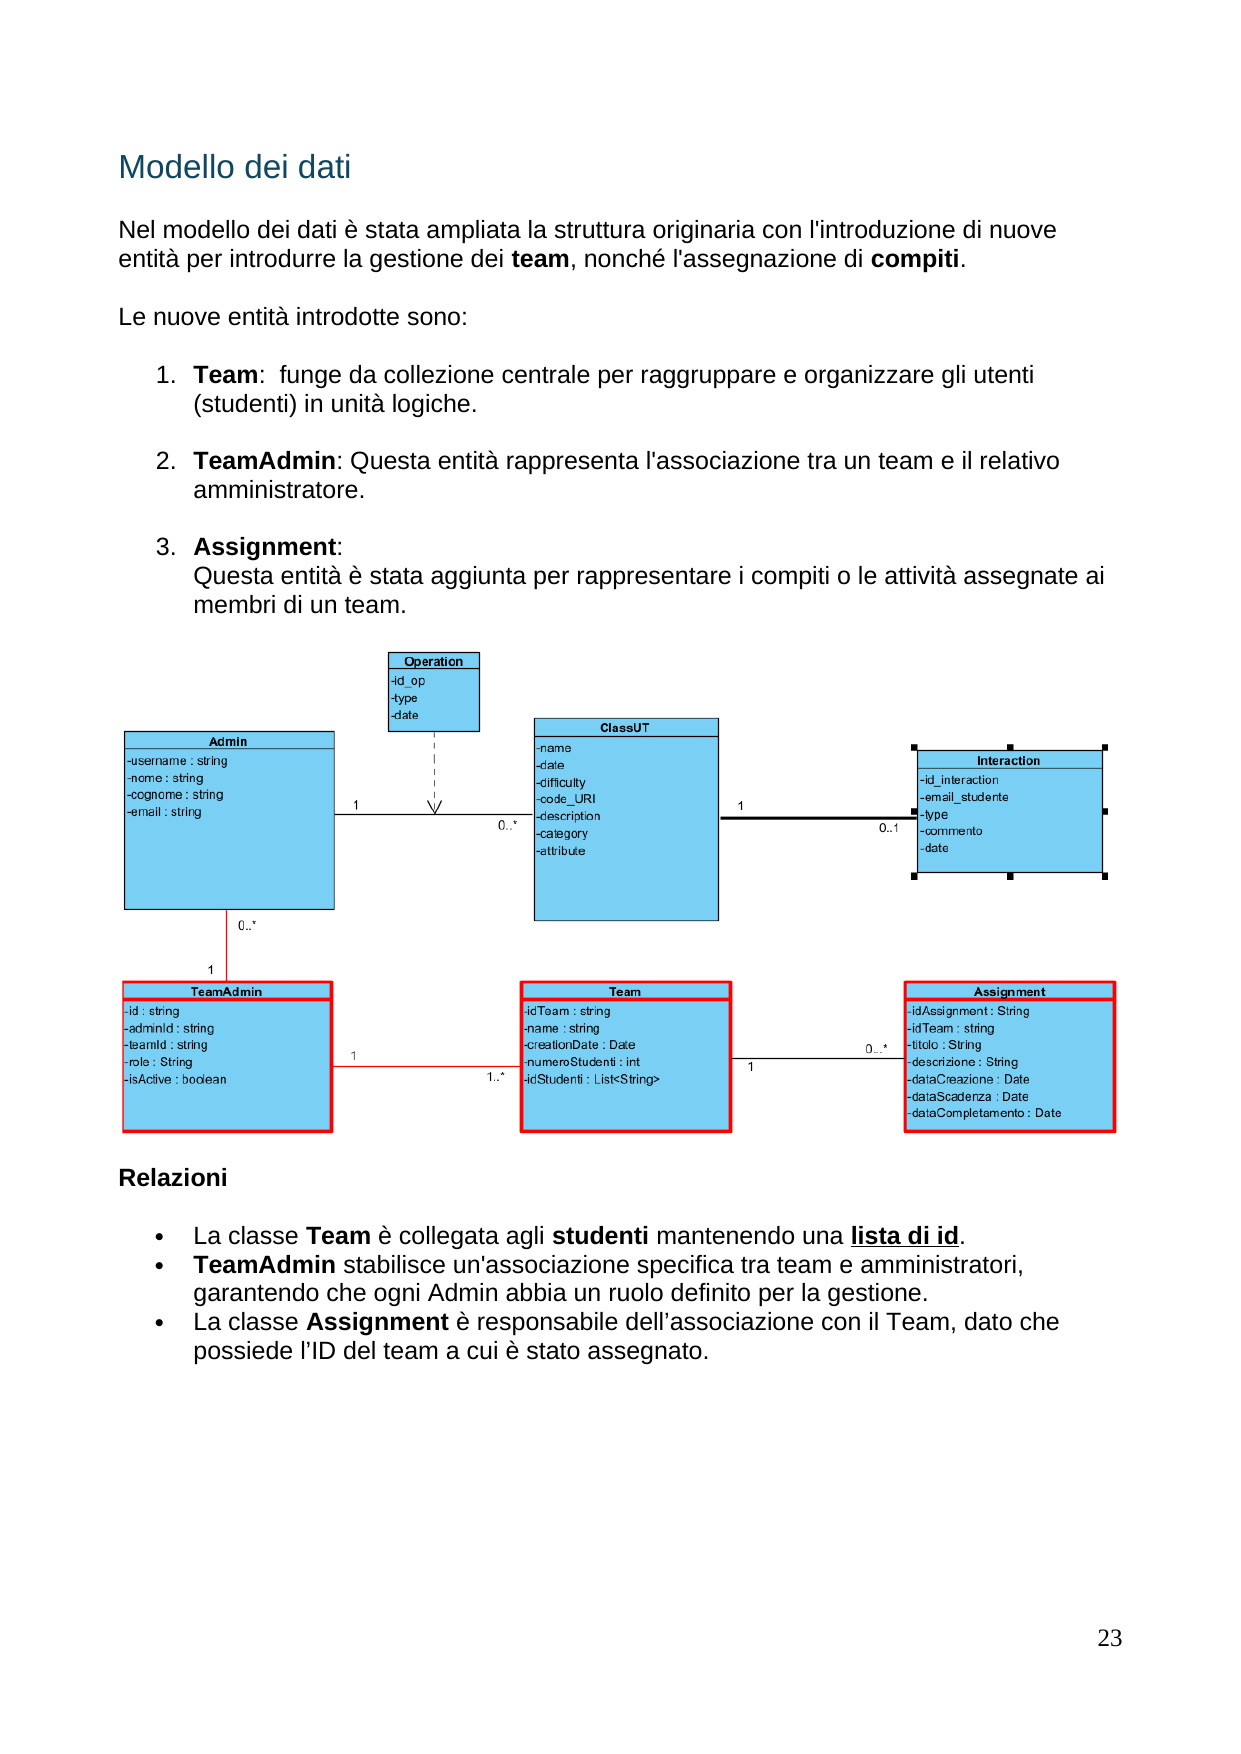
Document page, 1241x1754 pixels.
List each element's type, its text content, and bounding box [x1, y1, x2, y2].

text Nel modello dei dati è stata ampliata la struttura originaria con l'introduzione di nuove entità per introdurre la gestione dei team, nonché l'assegnazione di compiti. [118, 215, 1122, 273]
subtitle Modello dei dati [118, 148, 1122, 186]
list La classe Team è collegata agli studenti mantenendo una lista di id. [156, 1221, 1122, 1249]
list TeamAdmin stabilisce un'associazione specifica tra team e amministratori, garantendo che ogni Admin abbia un ruolo definito per la gestione. [156, 1249, 1122, 1307]
list La classe Assignment è responsabile dell’associazione con il Team, dato che possiede l’ID del team a cui è stato assegnato. [156, 1307, 1122, 1364]
picture [122, 647, 1118, 1134]
text Le nuove entità introdotte sono: [118, 302, 1122, 331]
list TeamAdmin: Questa entità rappresenta l'associazione tra un team e il relativo amministratore. [156, 446, 1122, 532]
list Assignment: Questa entità è stata aggiunta per rappresentare i compiti o le attività assegnate ai membri di un team. [156, 532, 1122, 618]
text Relazioni [118, 1163, 1122, 1192]
list Team: funge da collezione centrale per raggruppare e organizzare gli utenti (studenti) in unità logiche. [156, 360, 1122, 446]
